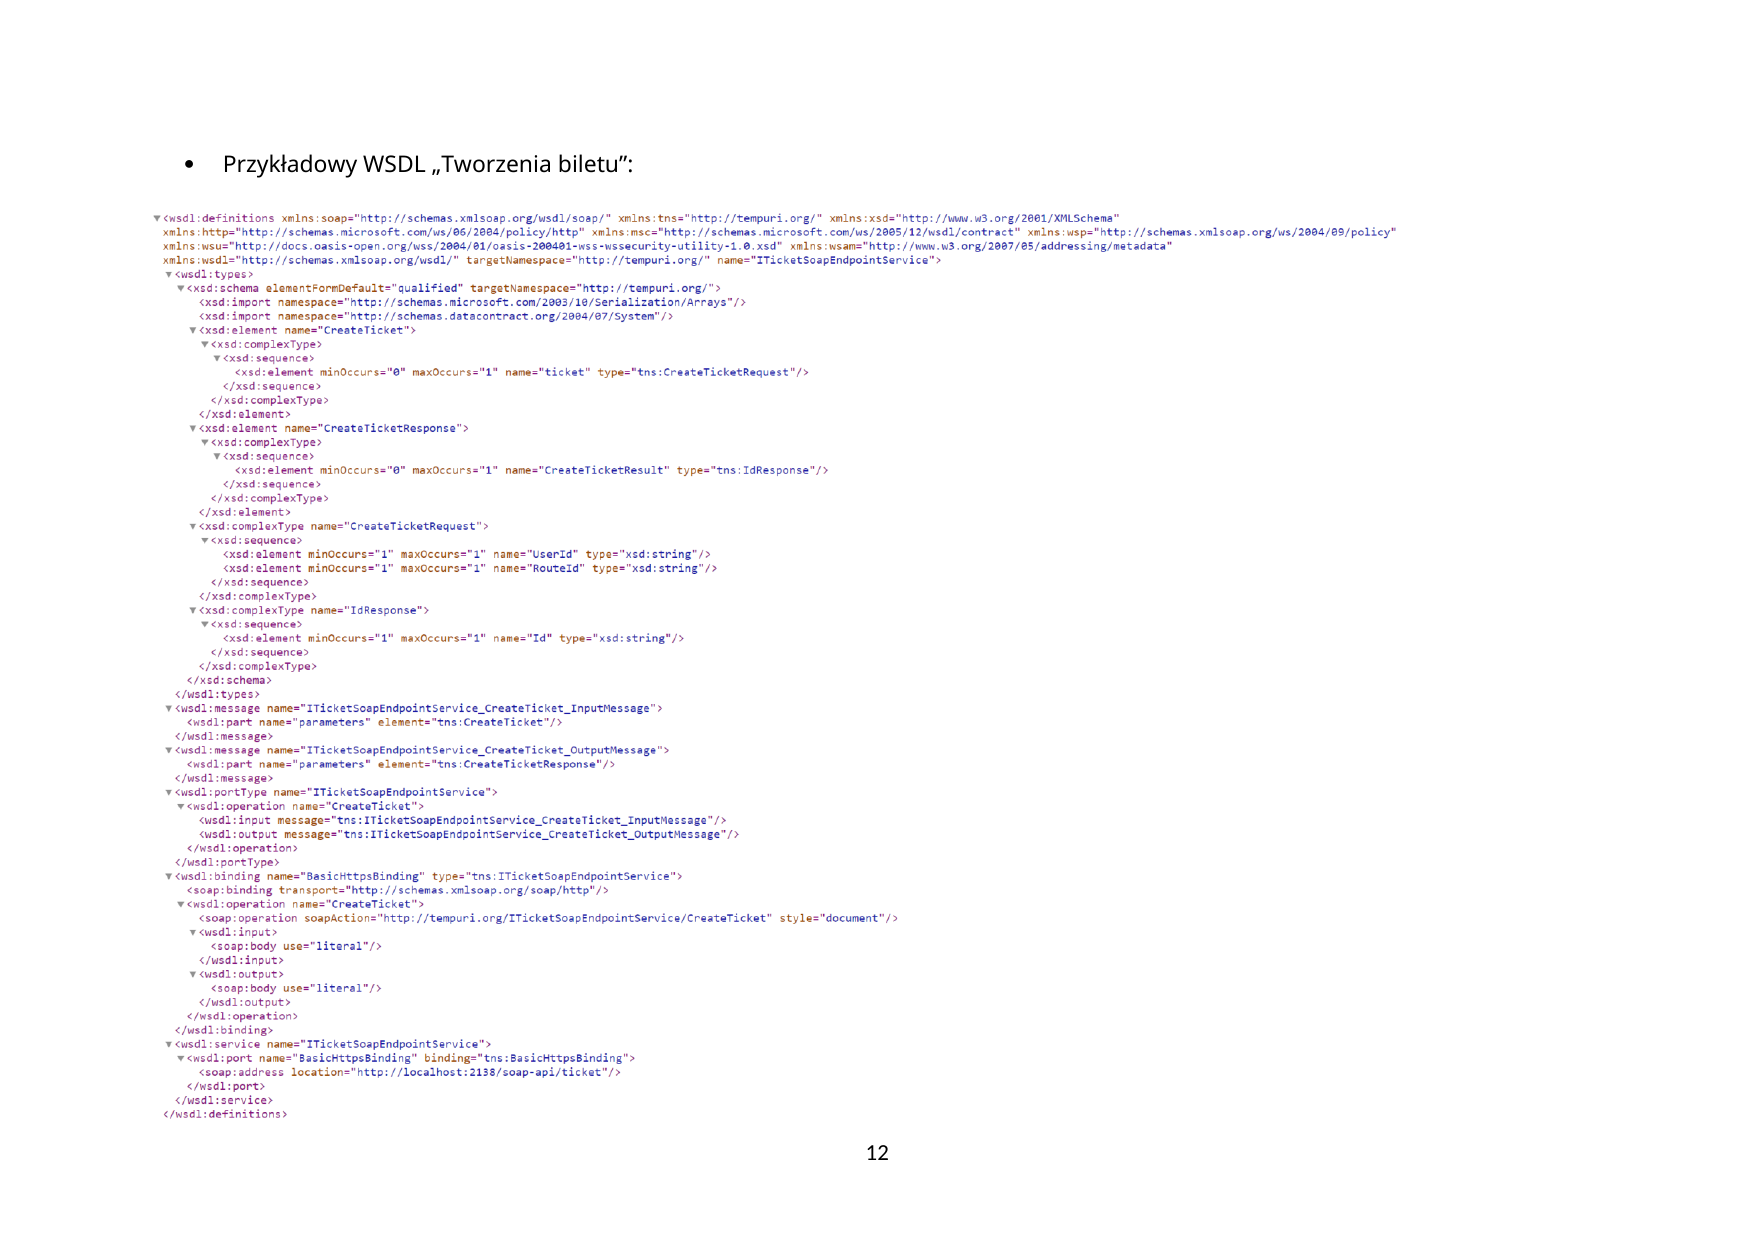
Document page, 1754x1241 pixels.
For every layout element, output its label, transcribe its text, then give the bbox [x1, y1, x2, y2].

list Przykładowy WSDL „Tworzenia biletu”: [185, 148, 1606, 179]
picture [147, 204, 1401, 1128]
